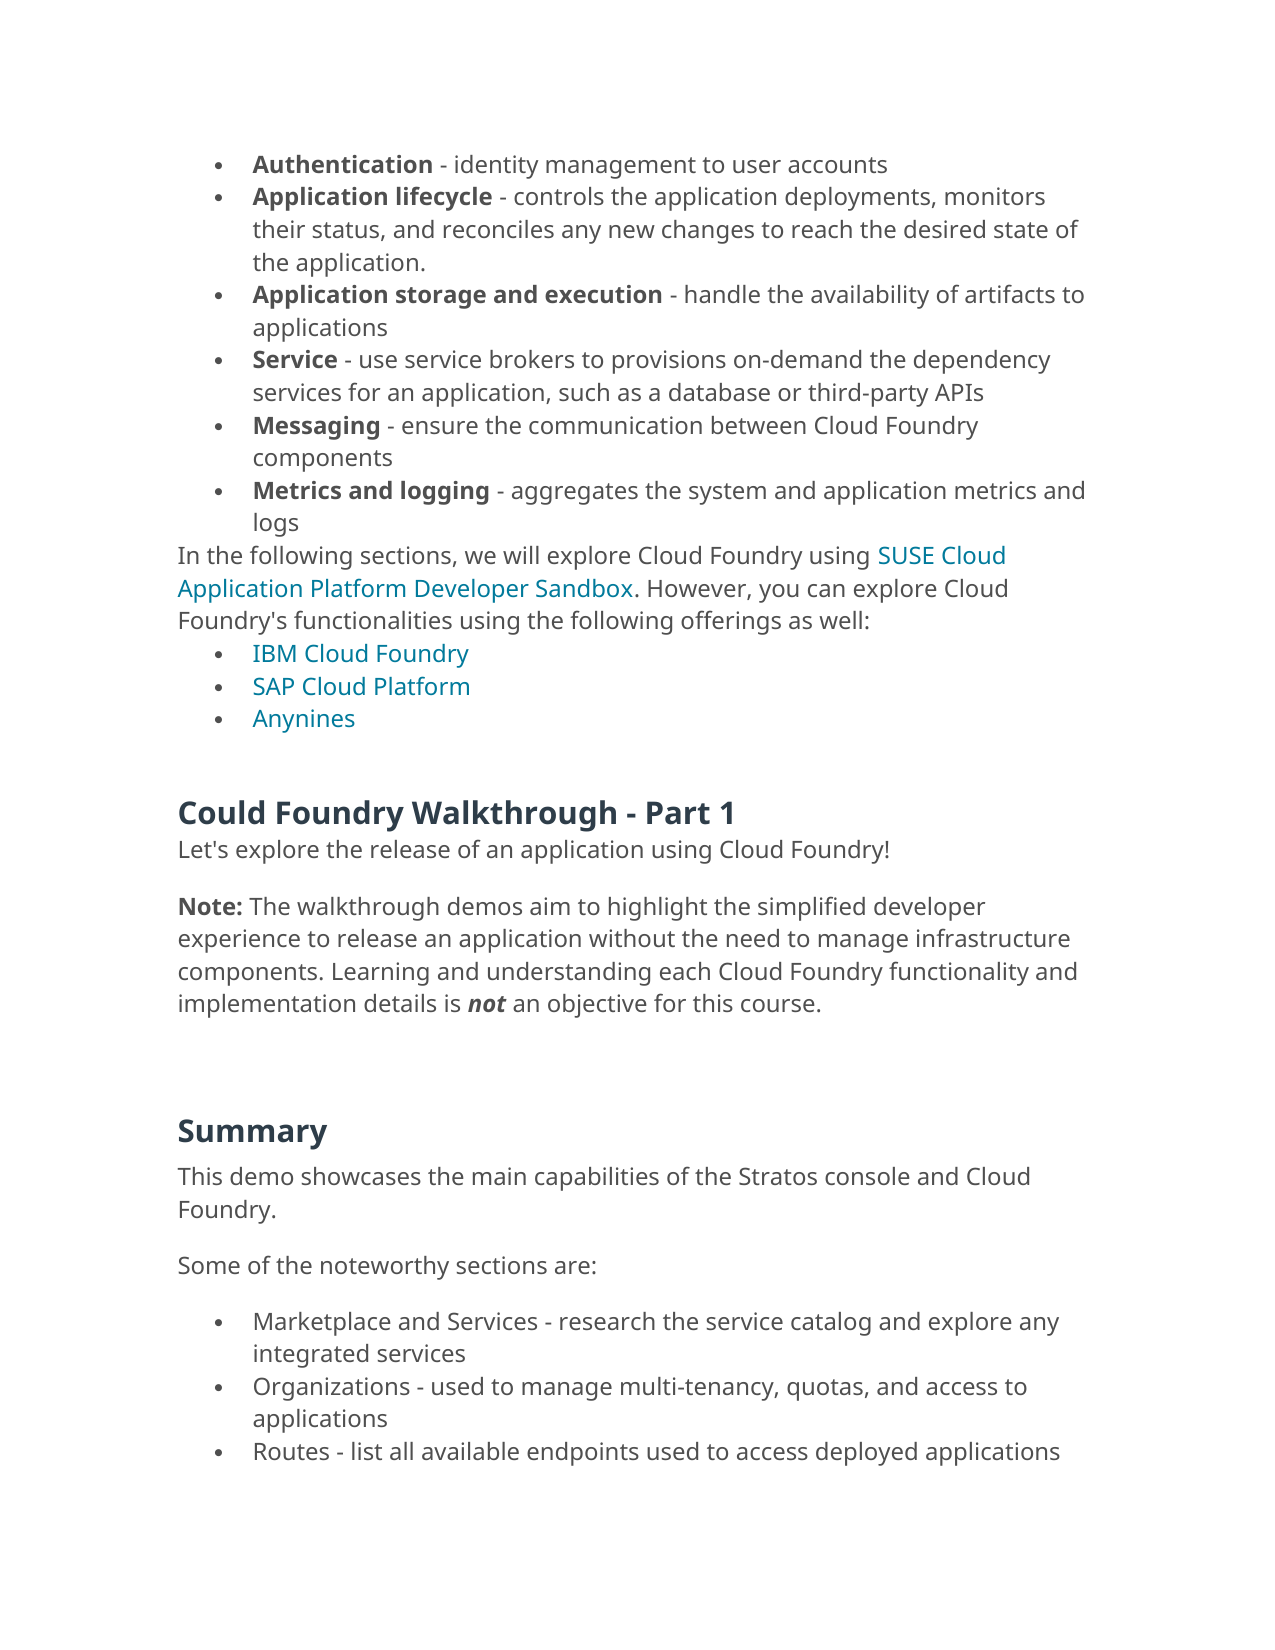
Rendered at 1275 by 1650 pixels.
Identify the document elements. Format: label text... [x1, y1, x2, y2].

subtitle Could Foundry Walkthrough - Part 1 [177, 791, 1098, 833]
text Note: The walkthrough demos aim to highlight the simplified developer experience to release an application without the need to manage infrastructure components. Learning and understanding each Cloud Foundry functionality and implementation details is not an objective for this course. [177, 889, 1098, 1020]
list Application storage and execution - handle the availability of artifacts to applications [215, 278, 1098, 343]
text In the following sections, we will explore Cloud Foundry using SUSE Cloud Application Platform Developer Sandbox. However, you can explore Cloud Foundry's functionalities using the following offerings as well: [177, 539, 1098, 637]
list Service - use service brokers to provisions on-demand the dependency services for an application, such as a database or third-party APIs [215, 343, 1098, 408]
list Metrics and logging - aggregates the system and application metrics and logs [215, 474, 1098, 539]
text Some of the noteworthy sections are: [177, 1248, 1098, 1281]
list Anynines [215, 702, 1098, 734]
list Application lifecycle - controls the application deployments, monitors their status, and reconciles any new changes to reach the desired state of the application. [215, 180, 1098, 278]
list SAP Cloud Platform [215, 669, 1098, 702]
list Authentication - identity management to user accounts [215, 148, 1098, 180]
list Messaging - ensure the communication between Cloud Foundry components [215, 408, 1098, 474]
list IBM Cloud Foundry [215, 637, 1098, 669]
subtitle Summary [177, 1109, 1098, 1152]
text Let's explore the release of an application using Cloud Foundry! [177, 833, 1098, 866]
list Marketplace and Services - research the service catalog and explore any integrated services [215, 1304, 1098, 1370]
list Routes - list all available endpoints used to access deployed applications [215, 1435, 1098, 1467]
text This demo showcases the main capabilities of the Stratos console and Cloud Foundry. [177, 1160, 1098, 1225]
list Organizations - used to manage multi-tenancy, quotas, and access to applications [215, 1370, 1098, 1435]
